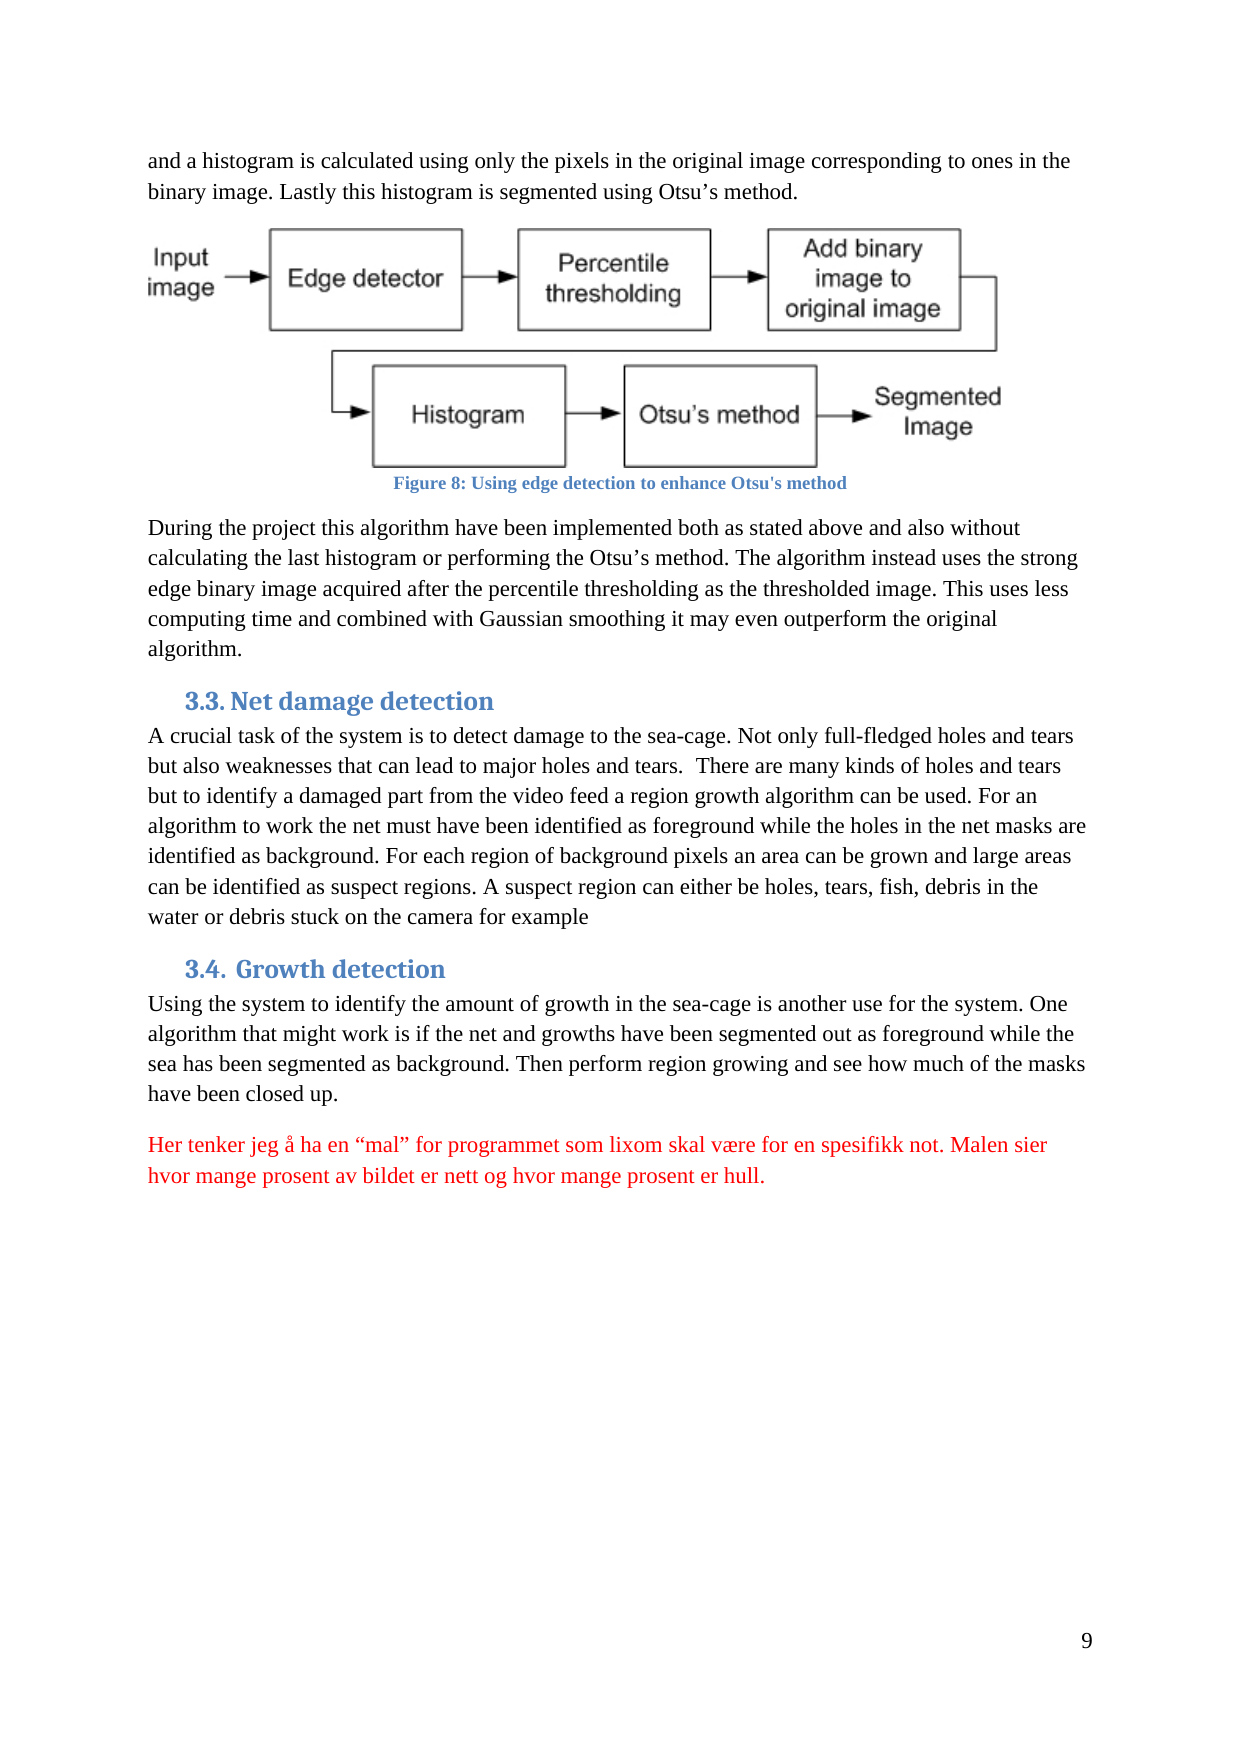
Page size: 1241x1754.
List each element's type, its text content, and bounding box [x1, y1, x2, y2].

text Using the system to identify the amount of growth in the sea-cage is another use for the system. One algorithm that might work is if the net and growths have been segmented out as foreground while the sea has been segmented as background. Then perform region growing and see how much of the masks have been closed up. [148, 990, 1093, 1107]
text A crucial task of the system is to detect damage to the sea-cage. Not only full-fledged holes and tears but also weaknesses that can lead to major holes and tears. There are many kinds of holes and tears but to identify a damaged part from the video feed a region growth algorithm can be used. For an algorithm to work the net must have been identified as foreground while the holes in the net masks are identified as background. For each region of background pixels an area can be grown and large areas can be identified as suspect regions. A suspect region can either be holes, tears, fish, debris in the water or debris stuck on the camera for example [148, 722, 1093, 929]
text Figure 8: Using edge detection to enhance Otsu's method [148, 472, 1093, 493]
subtitle Net damage detection [185, 686, 1093, 717]
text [148, 148, 1093, 204]
subtitle Growth detection [185, 954, 1093, 985]
picture [147, 228, 1004, 468]
text During the project this algorithm have been implemented both as stated above and also without calculating the last histogram or performing the Otsu’s method. The algorithm instead uses the strong edge binary image acquired after the percentile thresholding as the thresholded image. This uses less computing time and combined with Gaussian smoothing it may even outperform the original algorithm. [148, 514, 1093, 661]
text Her tenker jeg å ha en “mal” for programmet som lixom skal være for en spesifikk not. Malen sier hvor mange prosent av bildet er nett og hvor mange prosent er hull. [148, 1131, 1093, 1188]
